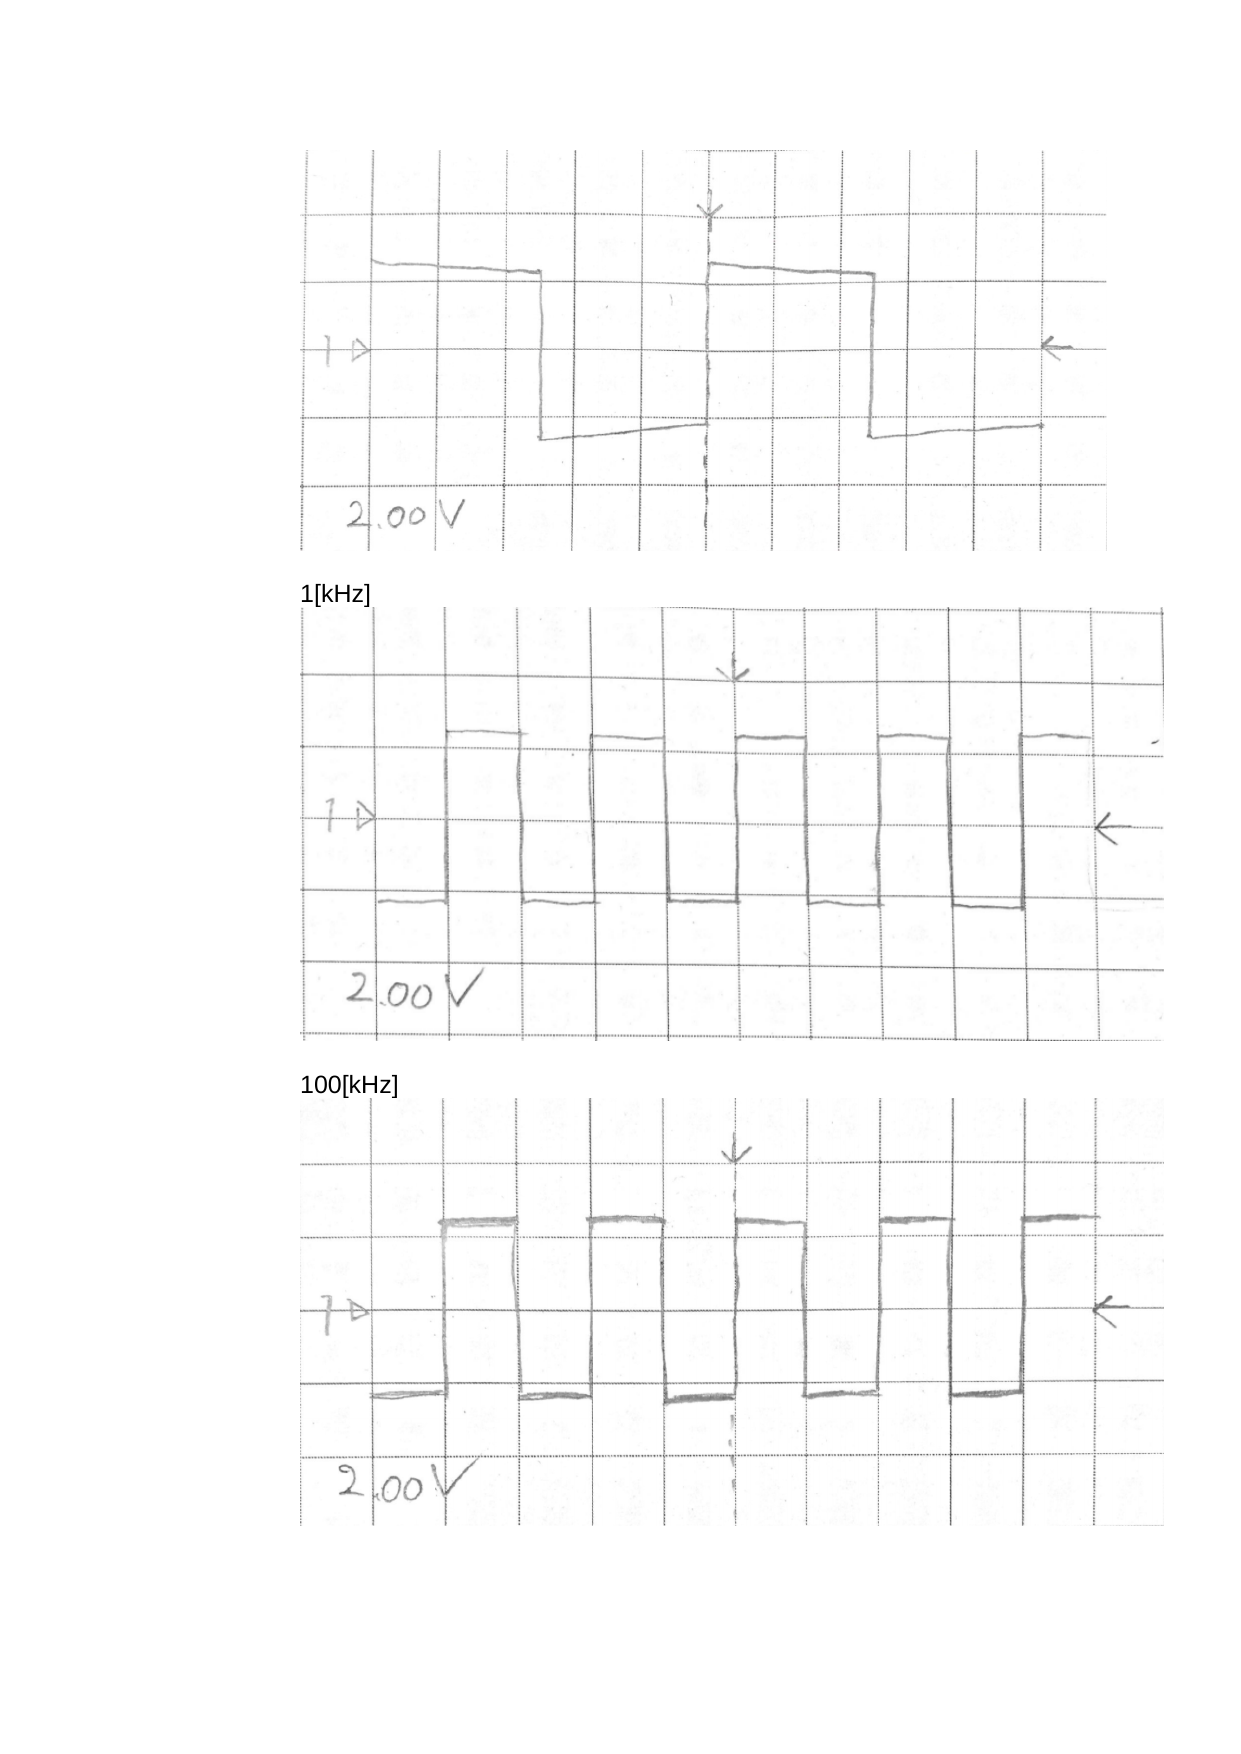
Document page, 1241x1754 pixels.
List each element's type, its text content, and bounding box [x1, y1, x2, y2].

picture [300, 1098, 1164, 1526]
picture [300, 607, 1164, 1041]
picture [300, 150, 1107, 551]
text 100[kHz] [225, 1069, 1053, 1098]
text 1[kHz] [225, 579, 1053, 608]
